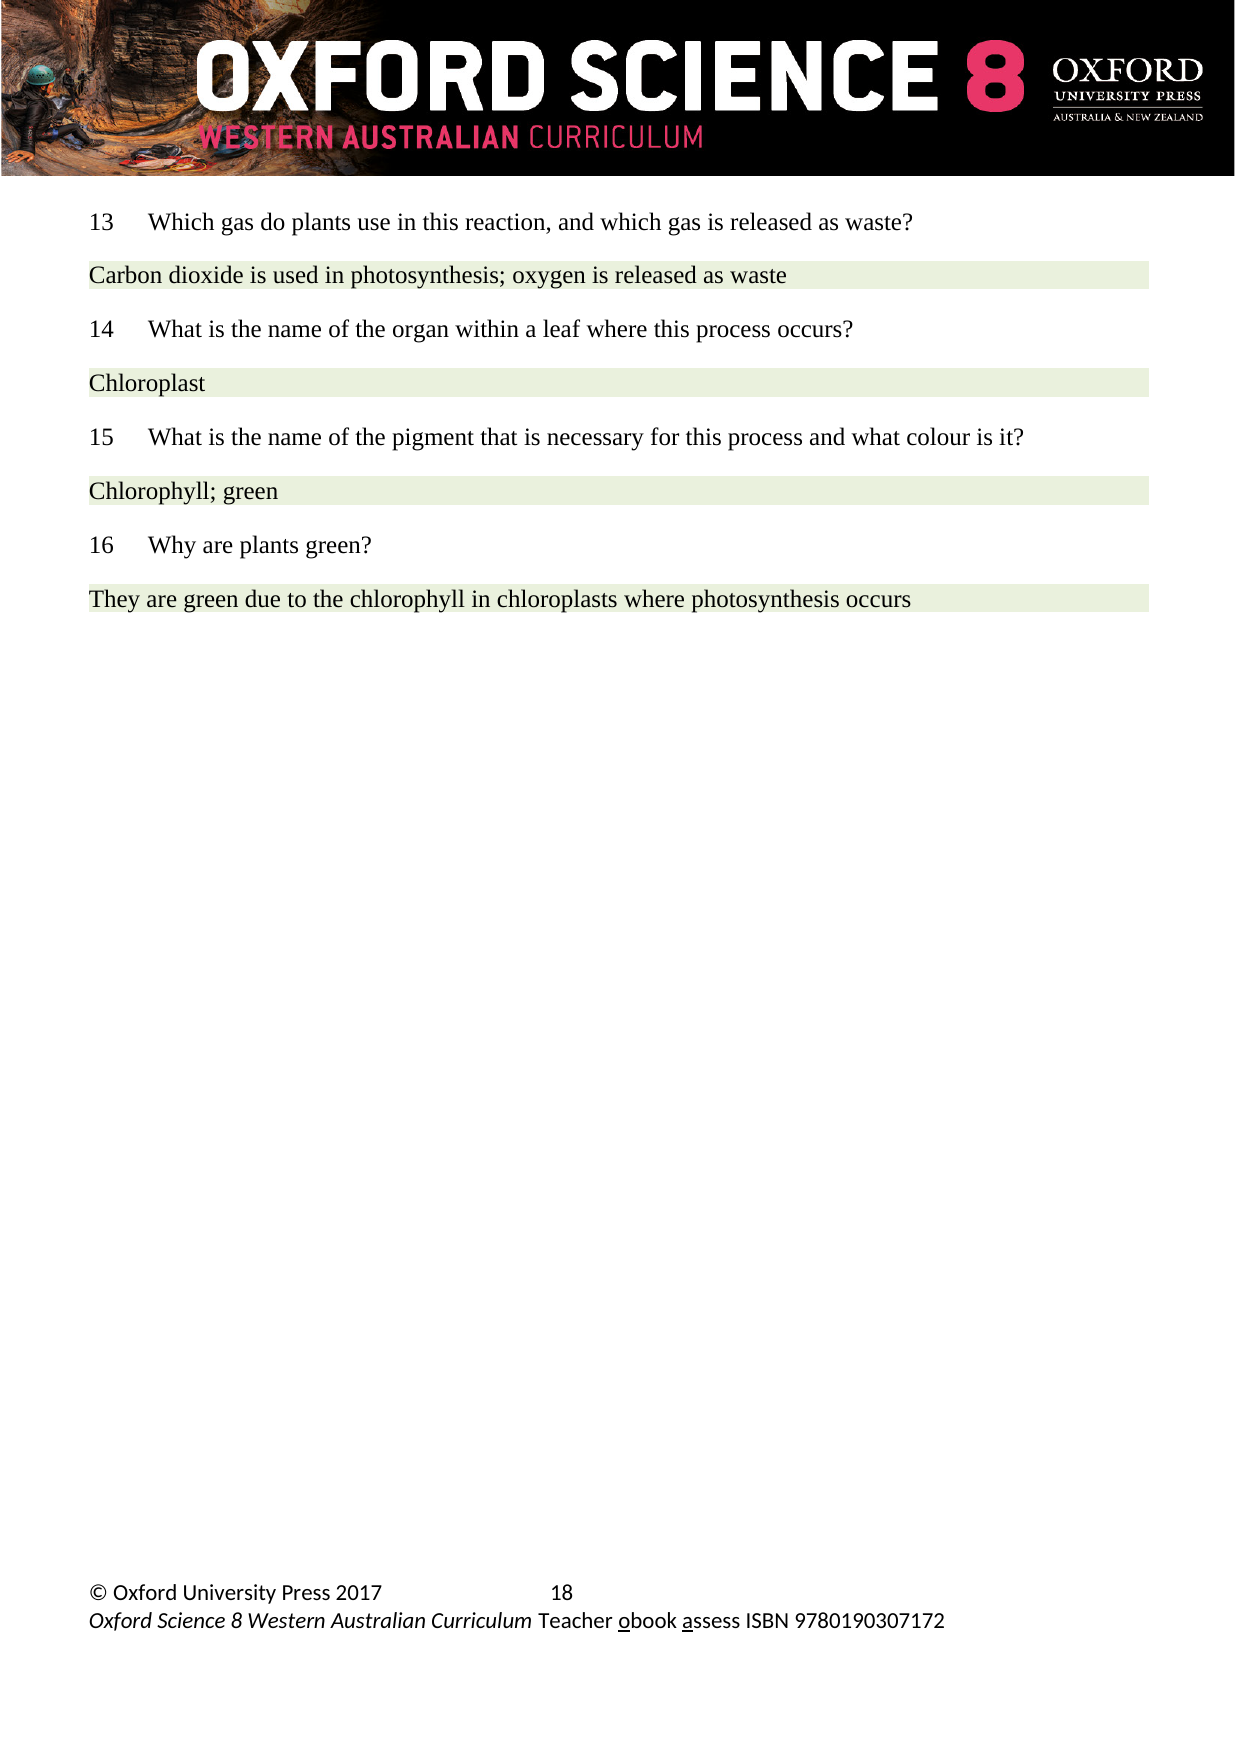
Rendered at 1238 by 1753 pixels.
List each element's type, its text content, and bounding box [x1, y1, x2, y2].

text They are green due to the chlorophyll in chloroplasts where photosynthesis occurs [89, 584, 1149, 612]
text Carbon dioxide is used in photosynthesis; oxygen is released as waste [89, 261, 1149, 289]
list 14 What is the name of the organ within a leaf where this process occurs? [89, 314, 1149, 343]
list 15 What is the name of the pigment that is necessary for this process and what colour is it? [89, 422, 1149, 451]
text Chlorophyll; green [89, 476, 1149, 505]
picture [0, 0, 1233, 175]
list 16 Why are plants green? [89, 530, 1149, 559]
list 13 Which gas do plants use in this reaction, and which gas is released as waste? [89, 207, 1149, 236]
text Chloroplast [89, 368, 1149, 397]
